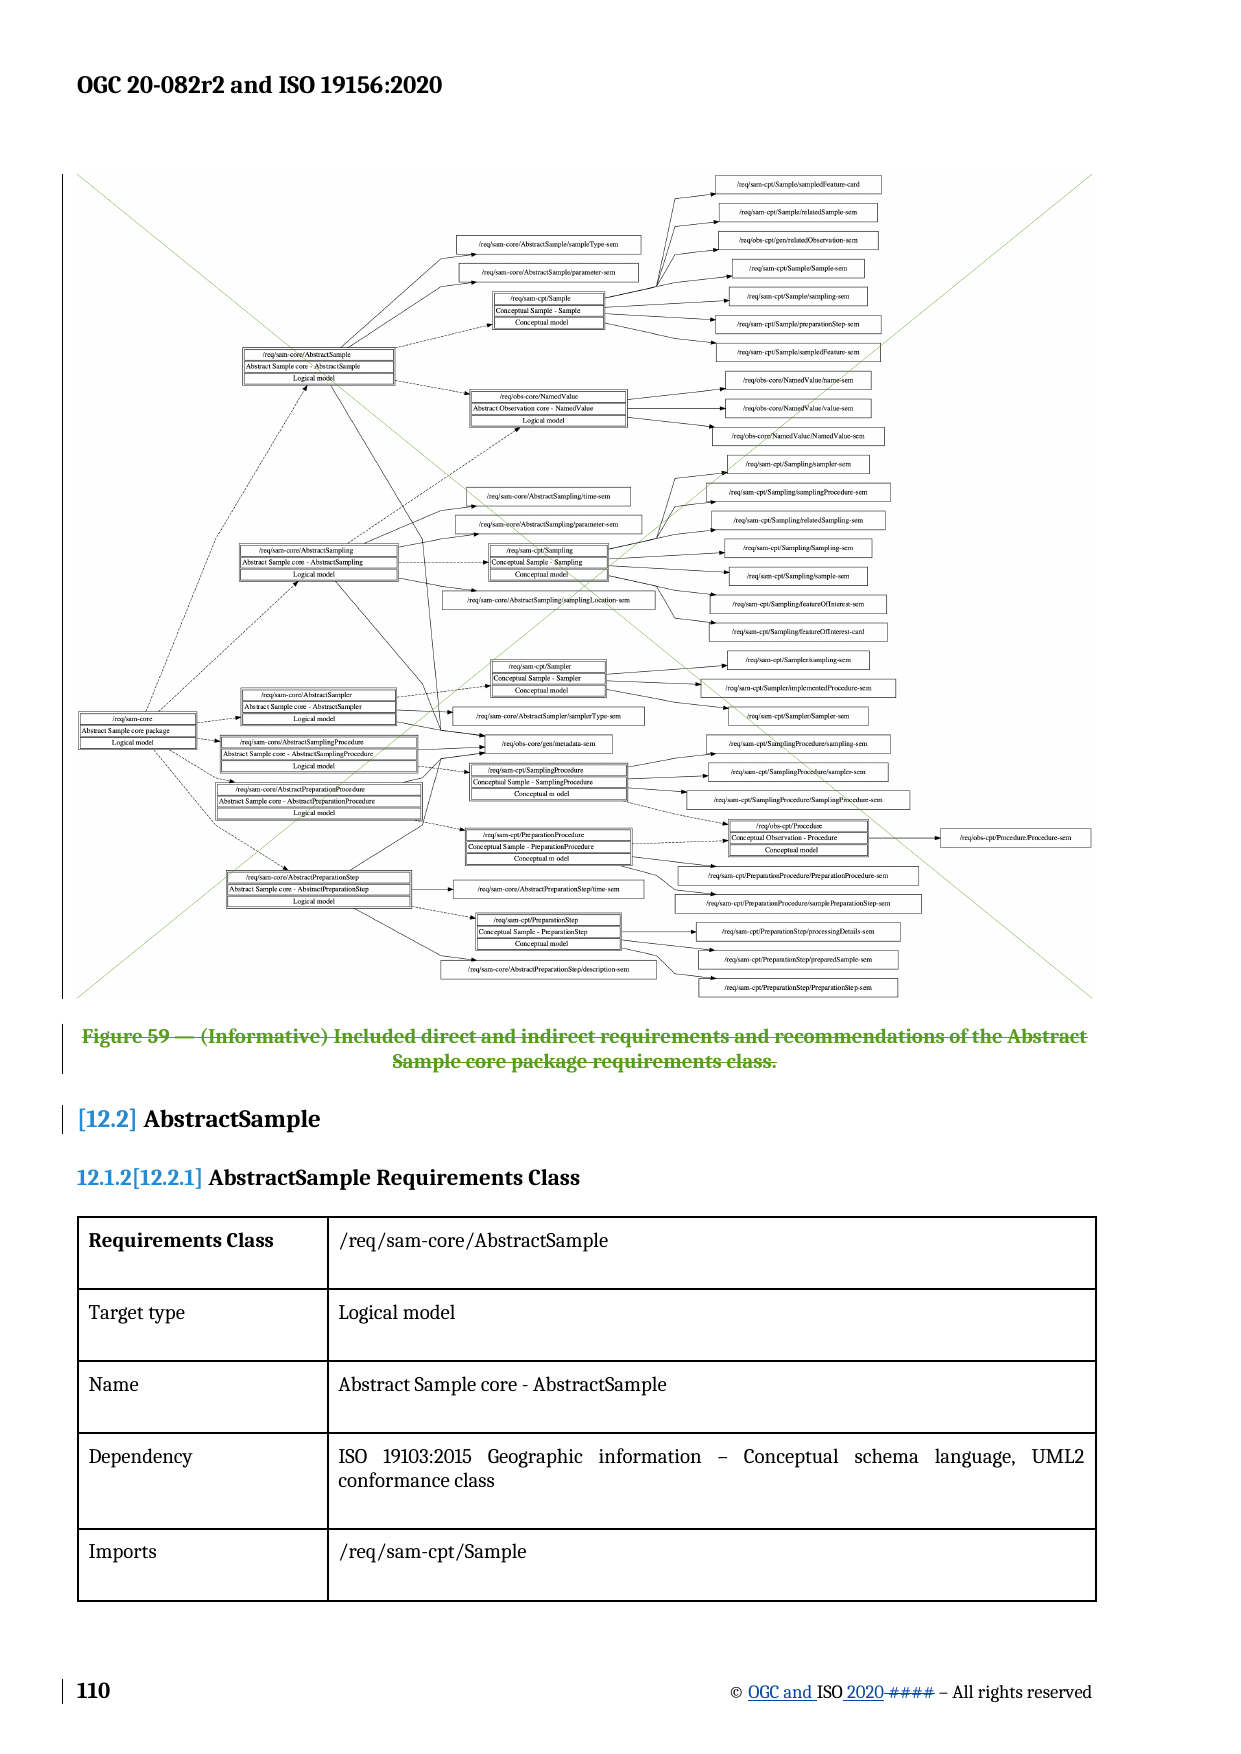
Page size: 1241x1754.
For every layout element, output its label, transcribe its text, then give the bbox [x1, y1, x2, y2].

subtitle AbstractSample [77, 1105, 1092, 1133]
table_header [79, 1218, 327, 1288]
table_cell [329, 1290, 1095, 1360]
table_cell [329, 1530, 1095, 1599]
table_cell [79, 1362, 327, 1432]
picture [78, 173, 1092, 585]
picture [76, 175, 583, 998]
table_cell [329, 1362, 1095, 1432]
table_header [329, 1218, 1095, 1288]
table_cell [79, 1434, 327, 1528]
subtitle AbstractSample Requirements Class [77, 1165, 1092, 1191]
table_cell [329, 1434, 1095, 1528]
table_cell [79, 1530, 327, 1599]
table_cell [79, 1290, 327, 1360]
picture [78, 587, 1091, 999]
picture [586, 175, 1093, 997]
